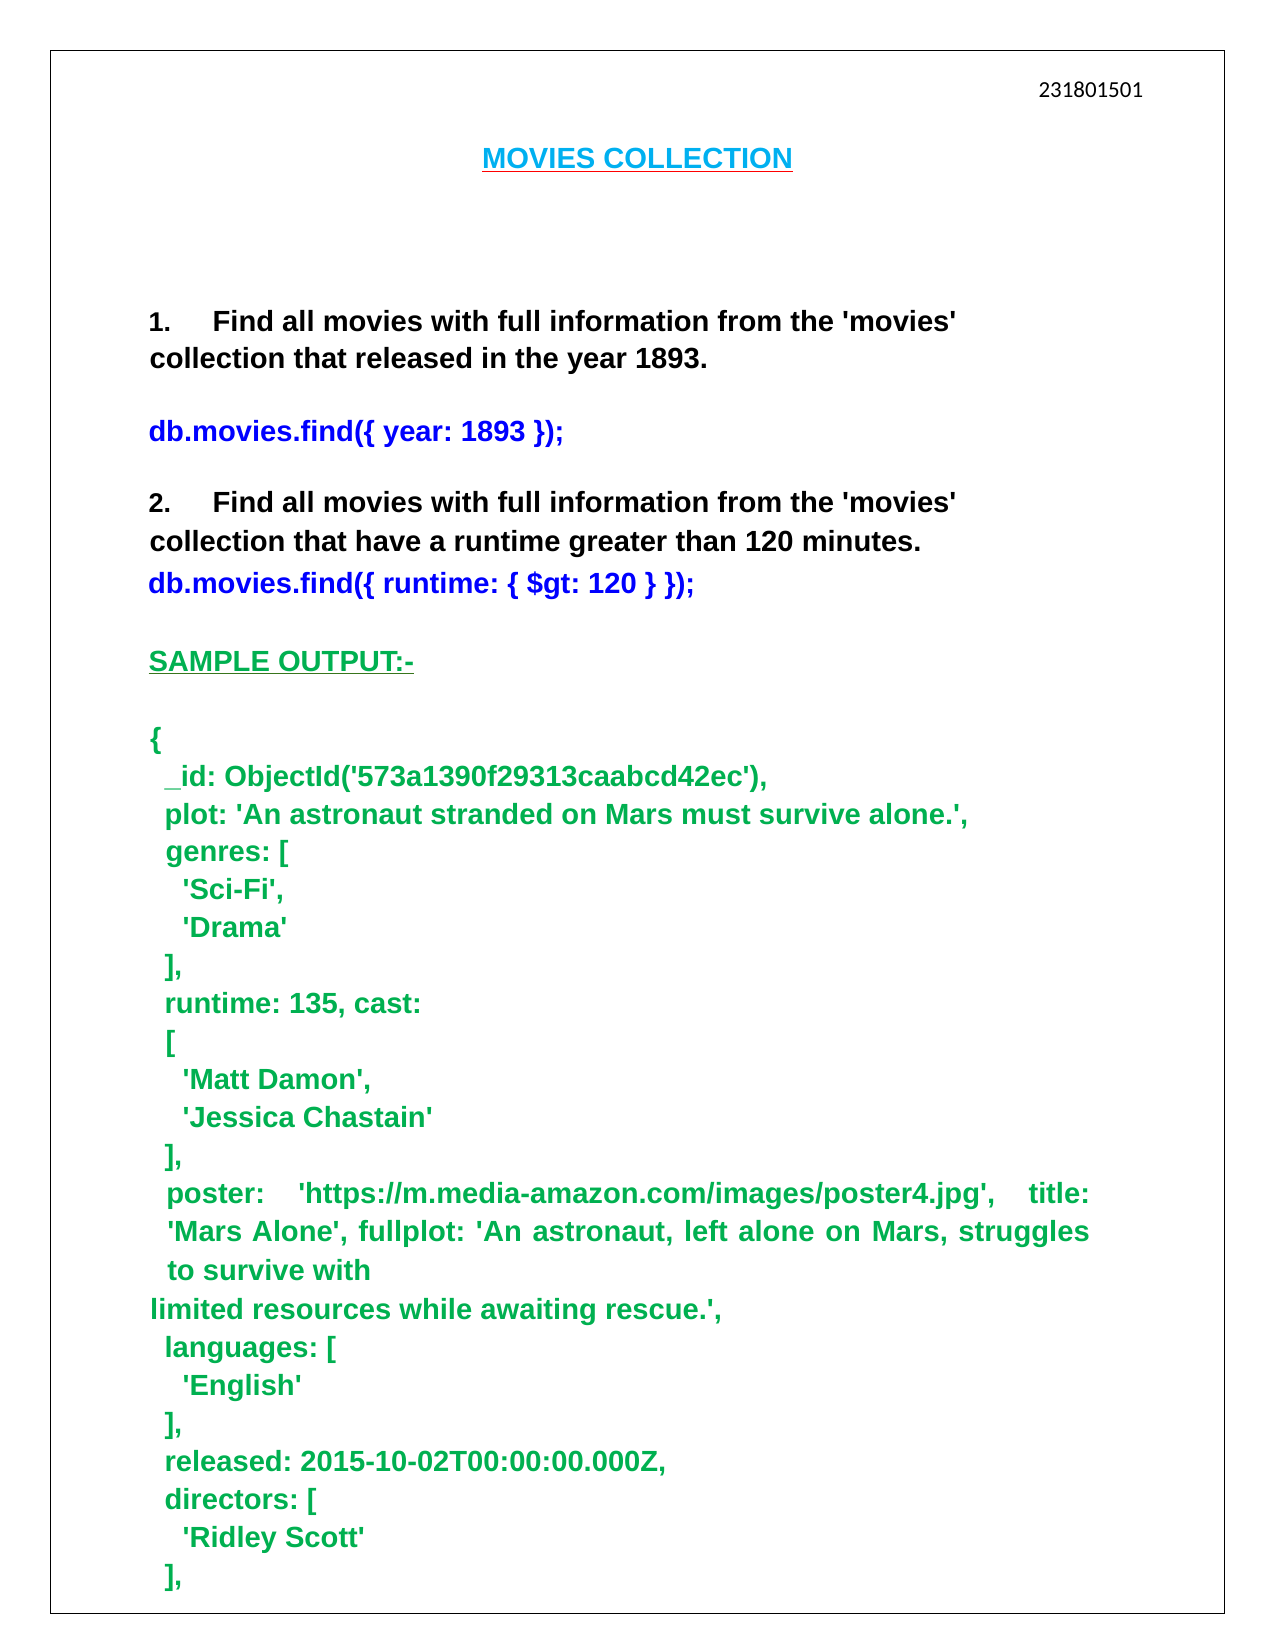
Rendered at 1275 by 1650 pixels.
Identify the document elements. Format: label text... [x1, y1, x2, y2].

text 'Sci-Fi', [182, 872, 1152, 906]
text 'Jessica Chastain' [182, 1100, 1152, 1133]
text db.movies.find({ runtime: { $gt: 120 } }); [137, 566, 696, 600]
text directors: [ [164, 1482, 1152, 1515]
text MOVIES COLLECTION [137, 142, 1137, 175]
text released: 2015-10-02T00:00:00.000Z, [164, 1444, 1152, 1477]
text 'Drama' [182, 910, 1152, 944]
text 'Matt Damon', [182, 1062, 1152, 1095]
text ], [164, 1558, 1152, 1591]
text languages: [ [164, 1330, 1152, 1363]
text runtime: 135, cast: [ [164, 986, 423, 1057]
text SAMPLE OUTPUT:- [148, 643, 1152, 677]
text poster: 'https://m.media-amazon.com/images/poster4.jpg', title: 'Mars Alone', fullplot: 'An astronaut, left alone on Mars, struggles to survive with [166, 1176, 1091, 1287]
list Find all movies with full information from the 'movies' collection that have a runtime greater than 120 minutes. [148, 485, 1096, 557]
text _id: ObjectId('573a1390f29313caabcd42ec'), [164, 759, 1152, 792]
text ], [164, 948, 1152, 982]
text 'Ridley Scott' [182, 1520, 1152, 1553]
list Find all movies with full information from the 'movies' collection that released in the year 1893. [148, 304, 1096, 375]
text ], [164, 1406, 1152, 1439]
text 'English' [182, 1368, 1152, 1401]
text plot: 'An astronaut stranded on Mars must survive alone.', genres: [ [164, 797, 1081, 868]
text ], [164, 1138, 1152, 1171]
text db.movies.find({ year: 1893 }); [148, 414, 1152, 448]
text limited resources while awaiting rescue.', [150, 1292, 1152, 1325]
text { [150, 721, 1152, 754]
